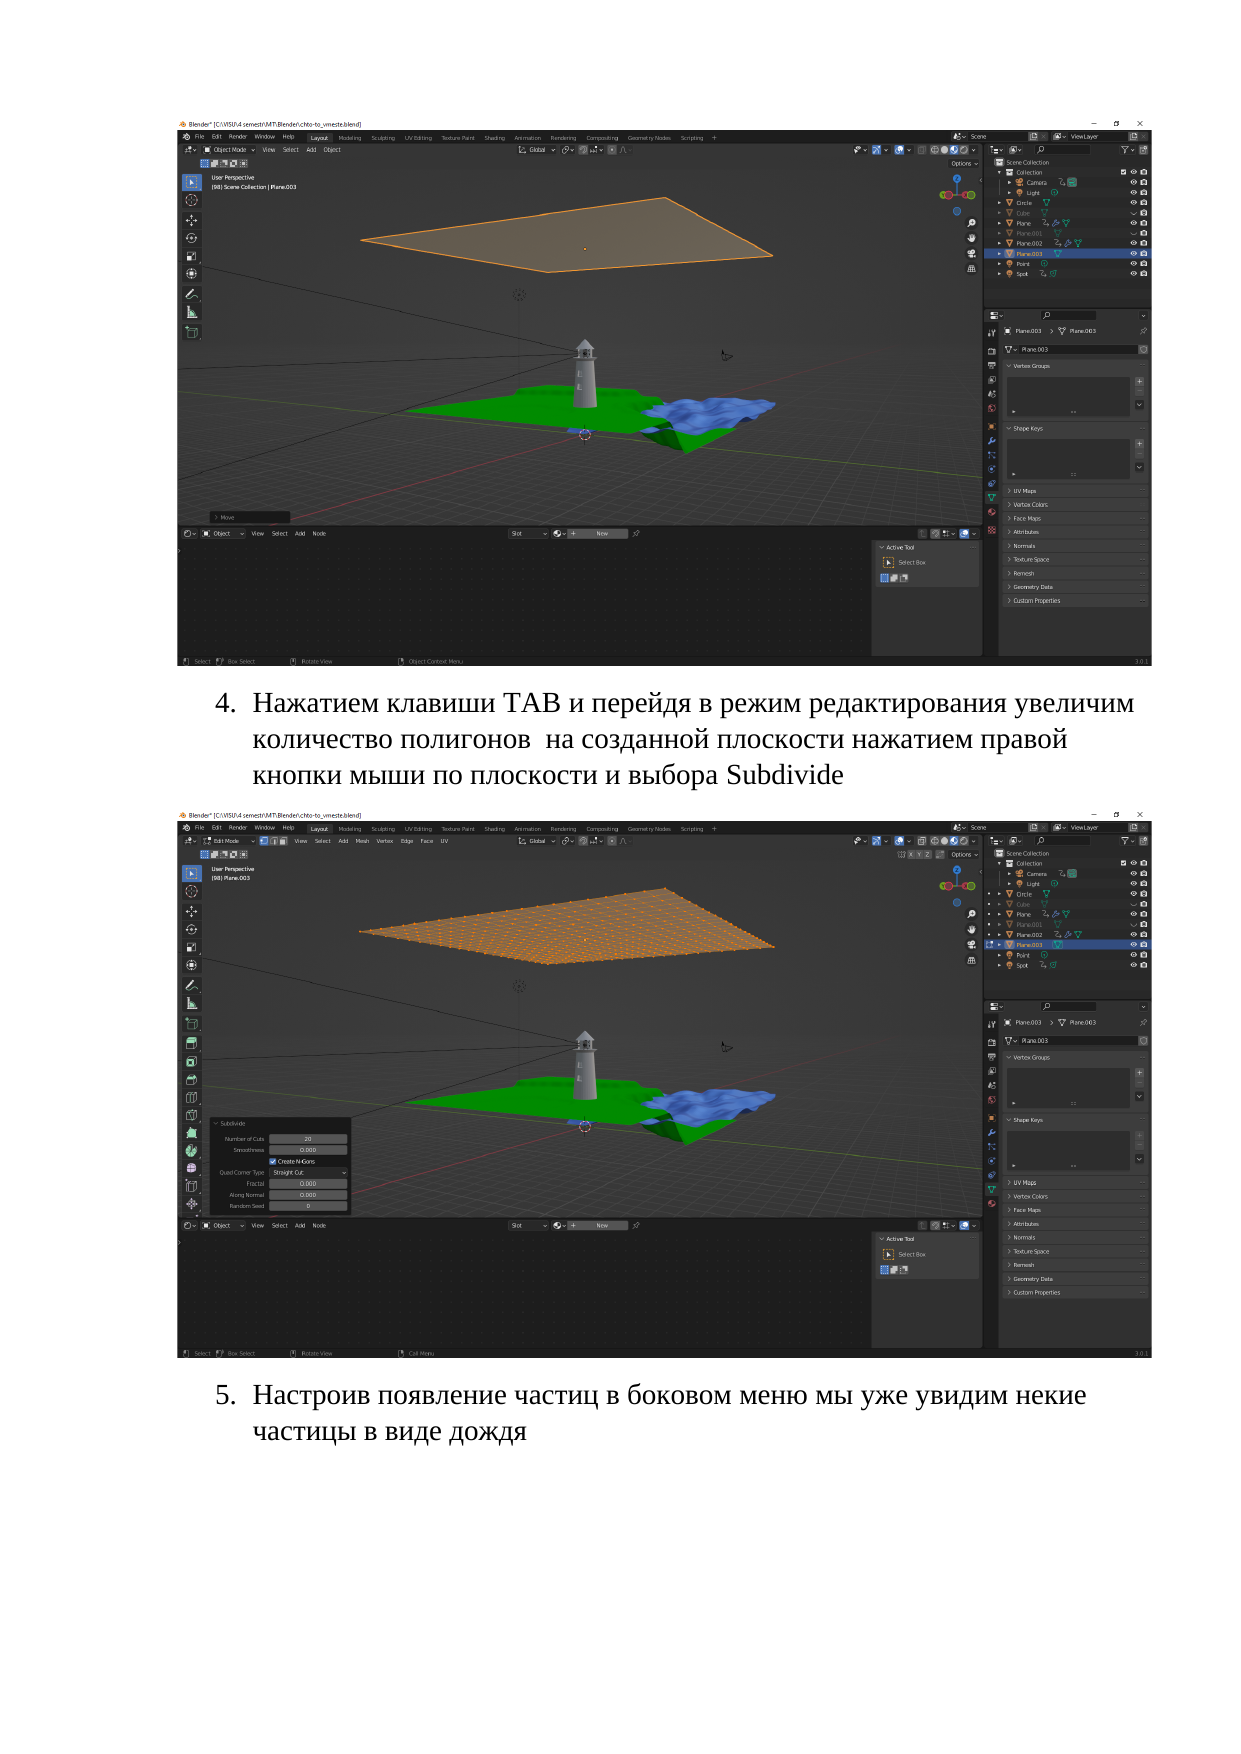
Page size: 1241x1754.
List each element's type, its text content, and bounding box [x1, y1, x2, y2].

list Настроив появление частиц в боковом меню мы уже увидим некие частицы в виде дождя [215, 1377, 1152, 1446]
picture [177, 810, 1152, 1358]
list Нажатием клавиши TAB и перейдя в режим редактирования увеличим количество полигонов на созданной плоскости нажатием правой кнопки мыши по плоскости и выбора Subdivide [215, 685, 1152, 791]
picture [177, 118, 1152, 666]
